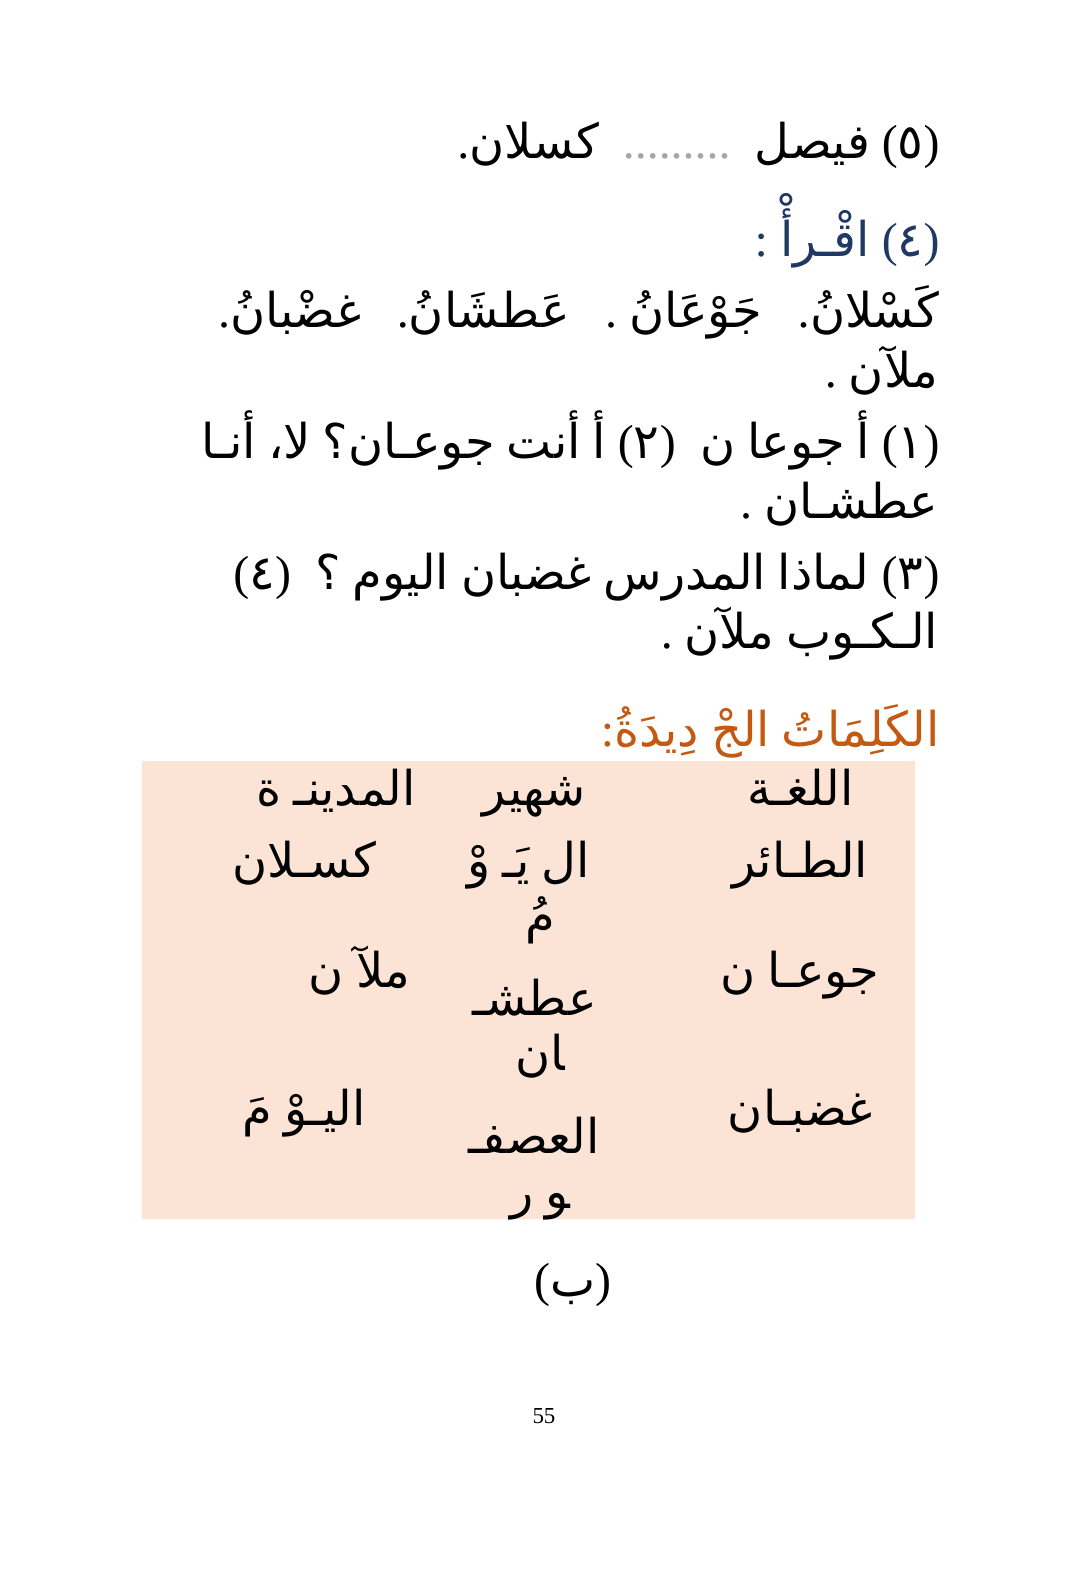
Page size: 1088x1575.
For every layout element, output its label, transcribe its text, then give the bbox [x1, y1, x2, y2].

text (٣) لماذا المدرس غضبان اليوم ؟ (٤) الـكـوب ملآن . [184, 544, 939, 659]
text (٤) اقْـرأْ : [290, 211, 939, 267]
table_header شهير [431, 761, 618, 832]
table_cell عطشـان [431, 942, 618, 1081]
table_cell العصفـو ر [431, 1081, 618, 1219]
table_cell اليـوْ مَ [142, 1081, 431, 1219]
table_cell غضبـان [618, 1081, 915, 1219]
text الكَلِمَاتُ الجْ دِيدَةُ: [144, 701, 939, 757]
table_cell جوعـا ن [618, 942, 915, 1081]
table_cell كسـلان [142, 832, 431, 942]
text (١) أ جوعا ن (٢) أ أنت جوعـان؟ لا، أنـا عطشـان . [184, 414, 939, 528]
table_cell ال يَـ وْ مُ [431, 832, 618, 942]
table_cell ملآ ن [142, 942, 431, 1081]
text (ب) [144, 1251, 939, 1306]
table_cell الطـائر [618, 832, 915, 942]
table_header المدينـ ة [142, 761, 431, 832]
table_header اللغـة [618, 761, 915, 832]
text (٥) فيصل ......... كسلان. [184, 114, 939, 169]
text كَسْلانُ. جَوْعَانُ . عَطشَانُ. غضْبانُ. ملآن . [144, 283, 939, 397]
